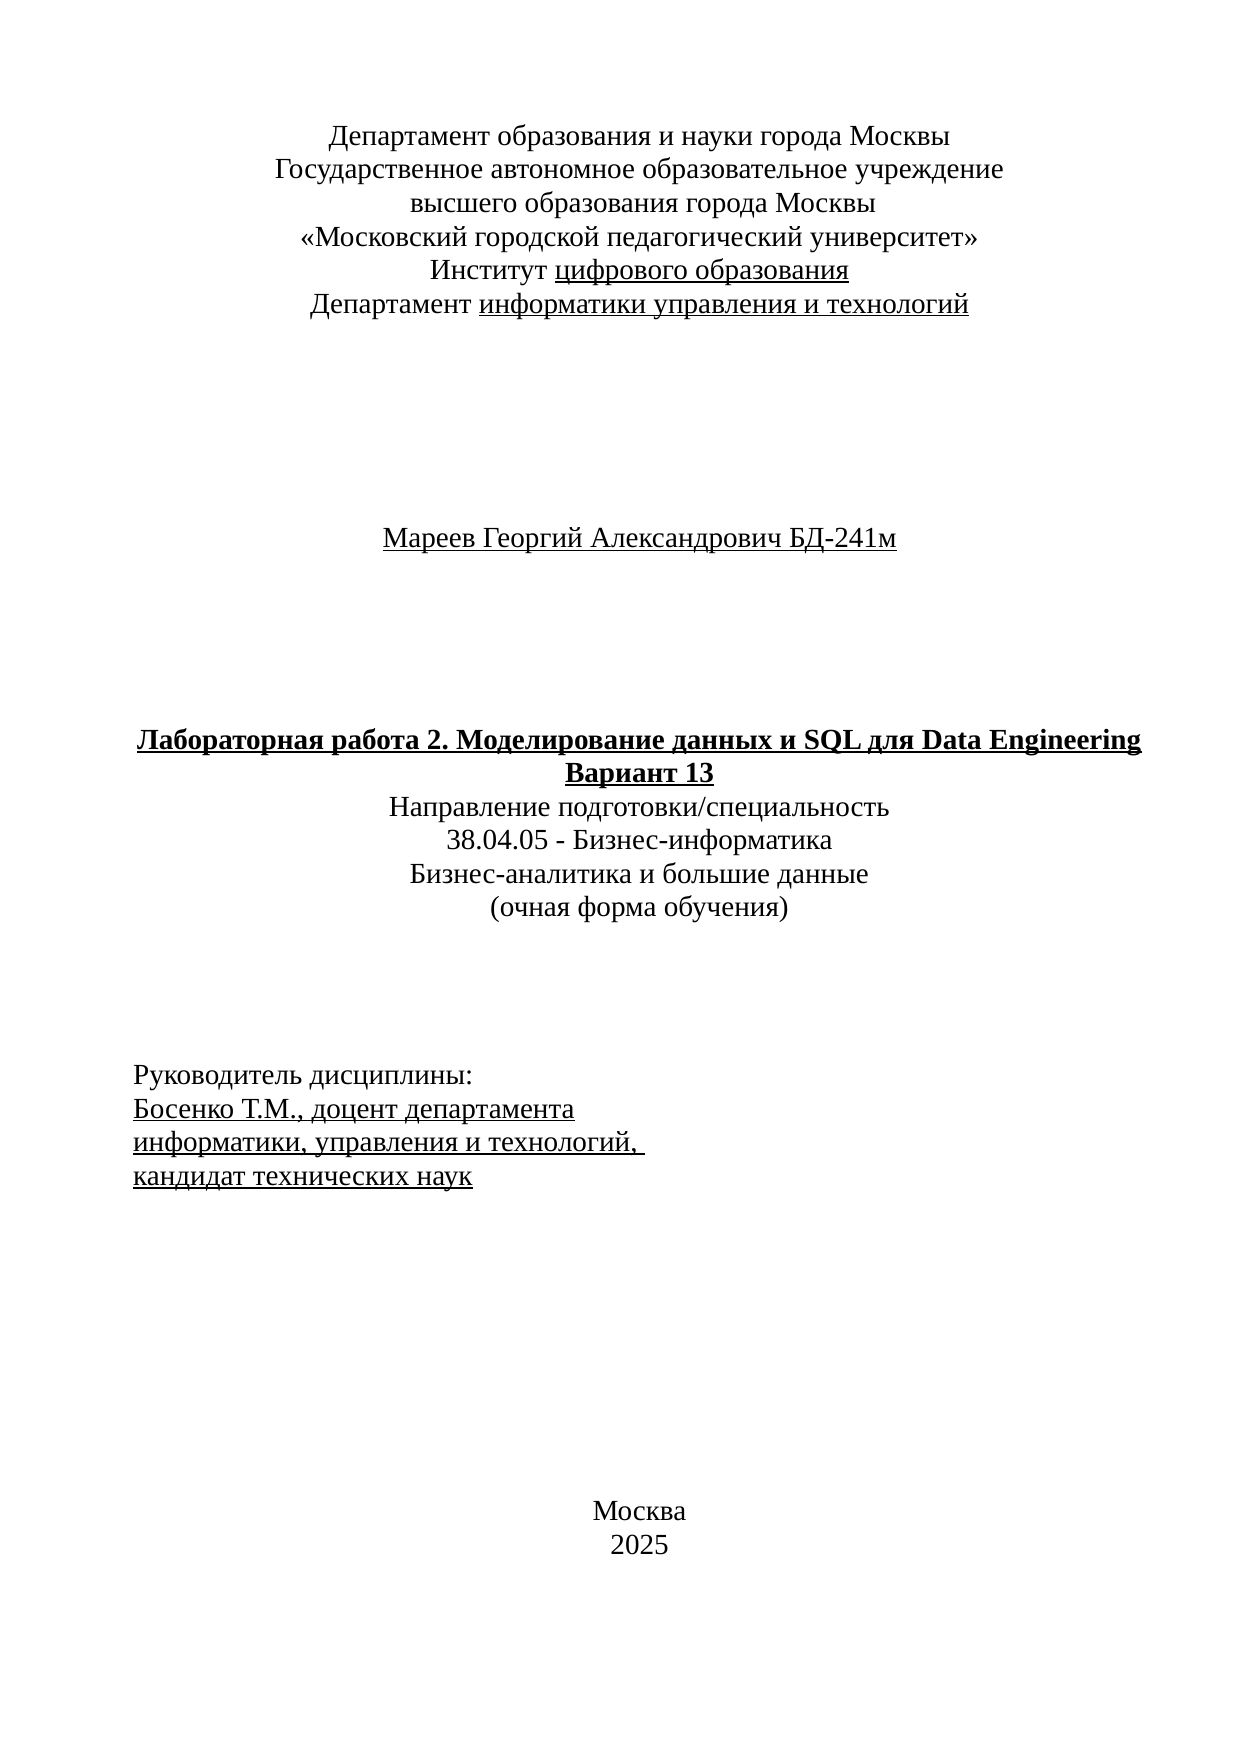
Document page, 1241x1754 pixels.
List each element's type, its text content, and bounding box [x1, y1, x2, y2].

text информатики, управления и технологий, [133, 1124, 1146, 1158]
text Вариант 13 [133, 755, 1146, 789]
text Руководитель дисциплины: [133, 1057, 1146, 1091]
text Направление подготовки/специальность [133, 789, 1146, 822]
text кандидат технических наук [133, 1158, 1146, 1191]
text Лабораторная работа 2. Моделирование данных и SQL для Data Engineering [133, 722, 1146, 755]
text Департамент образования и науки города Москвы [133, 118, 1146, 152]
text 38.04.05 - Бизнес-информатика [133, 822, 1146, 856]
text Государственное автономное образовательное учреждение [133, 152, 1146, 185]
text «Московский городской педагогический университет» [133, 219, 1146, 252]
text Мареев Георгий Александрович БД-241м [133, 521, 1146, 554]
text Босенко Т.М., доцент департамента [133, 1091, 1146, 1124]
text Москва [133, 1493, 1146, 1527]
text 2025 [133, 1527, 1146, 1560]
text Бизнес-аналитика и большие данные [133, 856, 1146, 889]
text Департамент информатики управления и технологий [133, 286, 1146, 319]
text (очная форма обучения) [133, 889, 1146, 923]
text высшего образования города Москвы [133, 185, 1146, 219]
text Институт цифрового образования [133, 252, 1146, 286]
